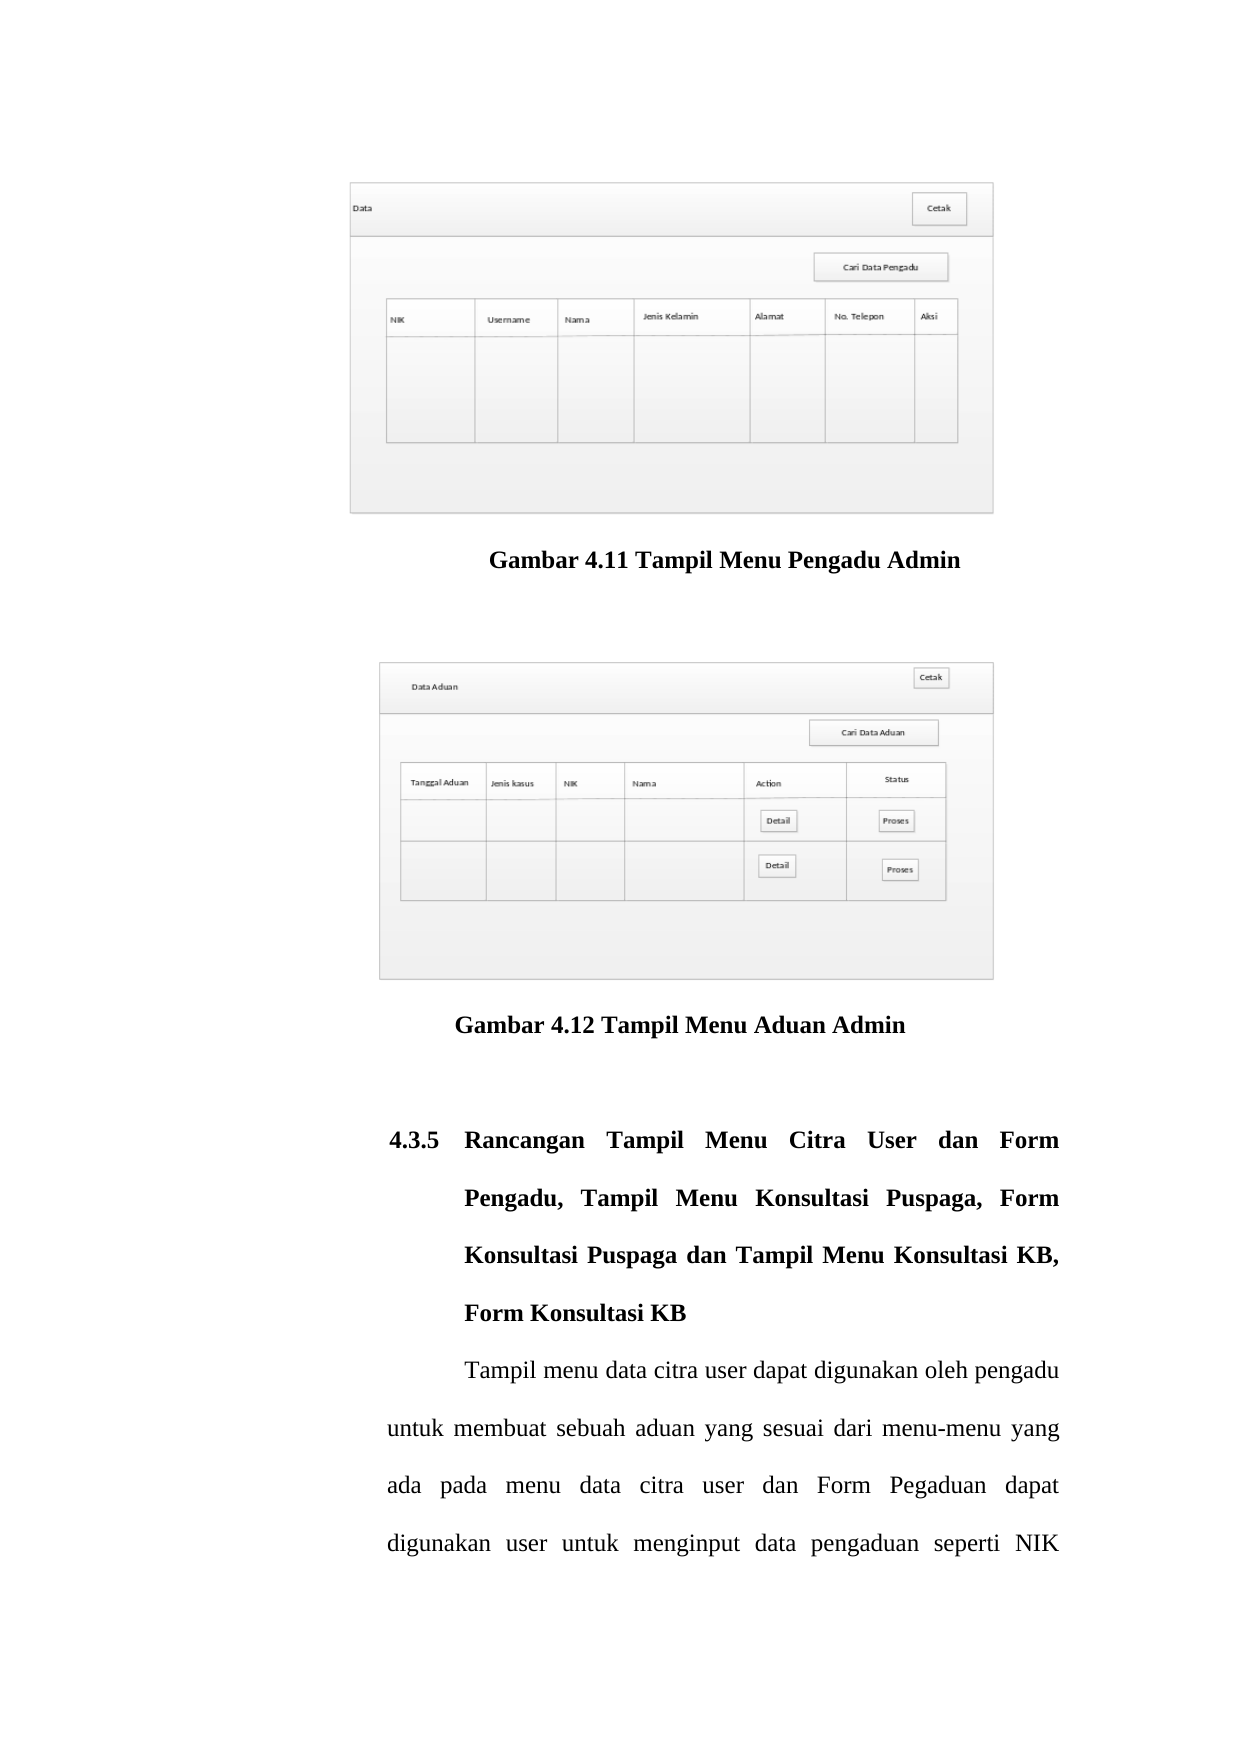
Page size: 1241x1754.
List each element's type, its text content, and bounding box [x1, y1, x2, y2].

list Rancangan Tampil Menu Citra User dan Form Pengadu, Tampil Menu Konsultasi Puspaga, Form Konsultasi Puspaga dan Tampil Menu Konsultasi KB, Form Konsultasi KB [389, 1125, 1060, 1326]
list Gambar 4.11 Tampil Menu Pengadu Admin [298, 180, 1060, 574]
list Gambar 4.12 Tampil Menu Aduan Admin [298, 1010, 1060, 1039]
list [387, 1355, 1060, 1556]
